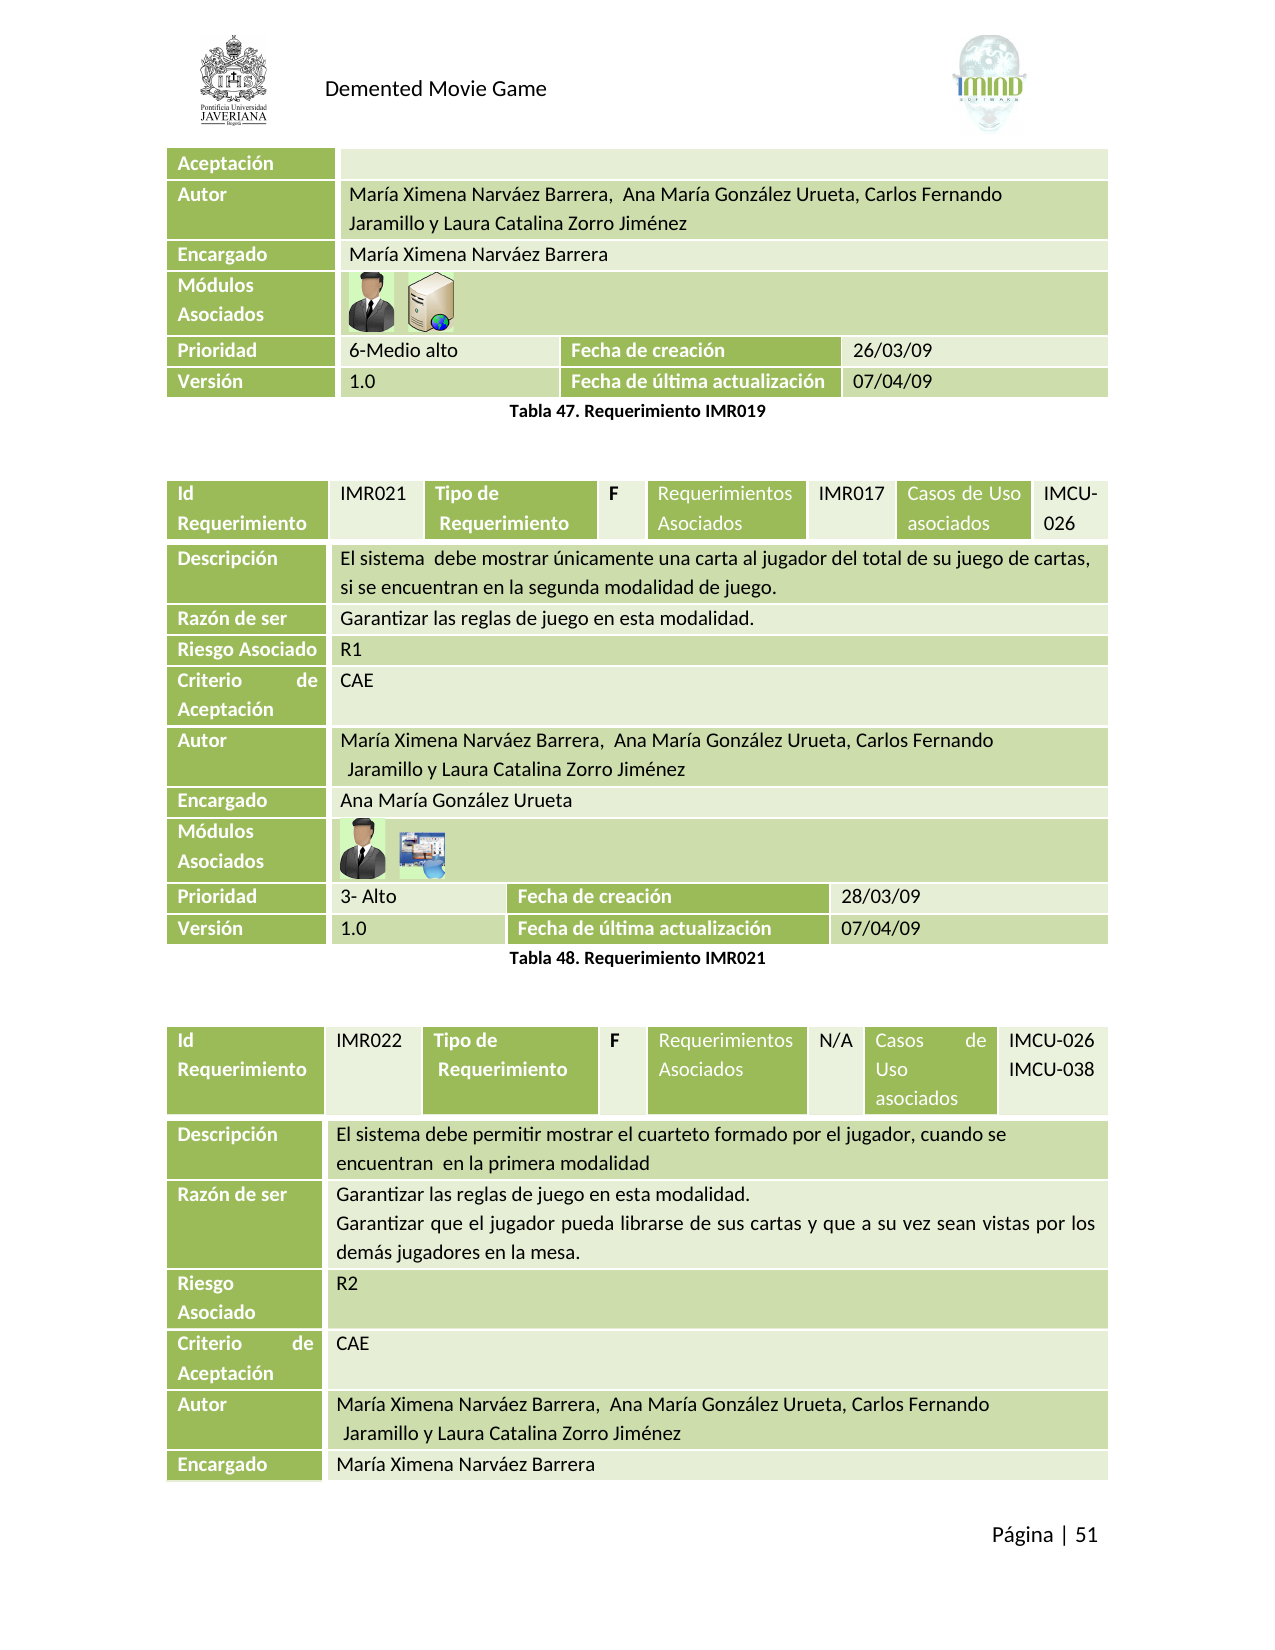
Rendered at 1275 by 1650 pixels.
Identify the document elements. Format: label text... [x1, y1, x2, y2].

table_cell Fecha de última actualización [508, 915, 829, 944]
table_cell María Ximena Narváez Barrera [328, 1451, 1108, 1480]
table_cell Ana María González Urueta [332, 788, 1108, 817]
table_cell R1 [332, 636, 1108, 665]
table_cell Autor [167, 1391, 322, 1449]
text Tabla 47. Requerimiento IMR019 [177, 399, 1098, 422]
table_header Tipo de Requerimiento [425, 481, 597, 539]
table_cell Encargado [167, 241, 335, 270]
table_cell R2 [328, 1270, 1108, 1328]
table_cell María Ximena Narváez Barrera, Ana María González Urueta, Carlos Fernando Jaramillo y Laura Catalina Zorro Jiménez [332, 728, 1108, 786]
table_cell Encargado [167, 1451, 322, 1480]
table_header IMCU-026 IMCU-038 [999, 1027, 1108, 1114]
table_cell Razón de ser [167, 1181, 322, 1268]
table_cell Criterio de Aceptación [167, 667, 326, 725]
text Tabla 48. Requerimiento IMR021 [177, 946, 1098, 969]
table_cell Módulos Asociados [167, 272, 335, 335]
table_cell 07/04/09 [843, 368, 1108, 397]
table_cell 1.0 [332, 915, 505, 944]
table_cell Encargado [167, 788, 326, 817]
picture [408, 272, 454, 332]
table_cell Módulos Asociados [167, 819, 326, 882]
table_header Requerimientos Asociados [648, 1027, 807, 1114]
picture [348, 272, 395, 332]
table_cell [341, 272, 1108, 335]
picture [340, 818, 386, 879]
table_header IMR021 [330, 481, 423, 539]
table_cell Descripción [167, 1121, 322, 1179]
table_cell [332, 819, 1108, 882]
table_header F [600, 1027, 646, 1114]
table_cell El sistema debe mostrar únicamente una carta al jugador del total de su juego de cartas, si se encuentran en la segunda modalidad de juego. [332, 545, 1108, 603]
table_cell CAE [328, 1331, 1108, 1389]
table_cell 07/04/09 [831, 915, 1108, 944]
table_cell Garantizar las reglas de juego en esta modalidad. [332, 605, 1108, 634]
table_cell 28/03/09 [831, 884, 1108, 913]
table_cell Fecha de creación [507, 884, 829, 913]
table_header Casos de Uso asociados [865, 1027, 997, 1114]
table_cell Autor [167, 181, 335, 239]
table_cell María Ximena Narváez Barrera [341, 241, 1108, 270]
table_header Requerimientos Asociados [648, 481, 806, 539]
table_cell 3- Alto [332, 884, 506, 913]
table_cell Fecha de creación [561, 337, 841, 366]
table_cell CAE [332, 667, 1108, 725]
table_header Casos de Uso asociados [897, 481, 1031, 539]
table_cell Descripción [167, 545, 326, 603]
table_cell 26/03/09 [842, 337, 1108, 366]
table_cell El sistema debe permitir mostrar el cuarteto formado por el jugador, cuando se encuentran en la primera modalidad [328, 1121, 1108, 1179]
table_header Id Requerimiento [167, 481, 328, 539]
table_cell Criterio de Aceptación [167, 1331, 322, 1389]
table_cell Versión [167, 368, 335, 397]
table_header IMR022 [326, 1027, 421, 1114]
picture [399, 832, 445, 879]
table_cell Criterio de Aceptación [167, 148, 335, 179]
table_cell Prioridad [167, 337, 335, 366]
table_header Tipo de Requerimiento [423, 1027, 598, 1114]
table_cell CAE [341, 149, 1108, 179]
table_cell Fecha de última actualización [561, 368, 841, 397]
table_cell Garantizar las reglas de juego en esta modalidad. Garantizar que el jugador pueda librarse de sus cartas y que a su vez sean vistas por los demás jugadores en la mesa. [328, 1181, 1108, 1268]
table_cell Razón de ser [167, 605, 326, 634]
table_cell 1.0 [341, 368, 559, 397]
picture [200, 35, 267, 126]
table_cell 6-Medio alto [341, 337, 559, 366]
table_cell Autor [167, 728, 326, 786]
table_header F [599, 481, 645, 539]
table_cell Prioridad [167, 884, 326, 913]
table_header IMR017 [809, 481, 895, 539]
table_cell Riesgo Asociado [167, 1270, 322, 1328]
table_header IMCU-026 [1034, 481, 1108, 539]
table_header N/A [809, 1027, 863, 1114]
table_cell María Ximena Narváez Barrera, Ana María González Urueta, Carlos Fernando Jaramillo y Laura Catalina Zorro Jiménez [341, 181, 1108, 239]
picture [951, 35, 1033, 138]
table_cell María Ximena Narváez Barrera, Ana María González Urueta, Carlos Fernando Jaramillo y Laura Catalina Zorro Jiménez [328, 1391, 1108, 1449]
table_cell Versión [167, 915, 326, 944]
table_header Id Requerimiento [167, 1027, 324, 1114]
table_cell Riesgo Asociado [167, 636, 326, 665]
